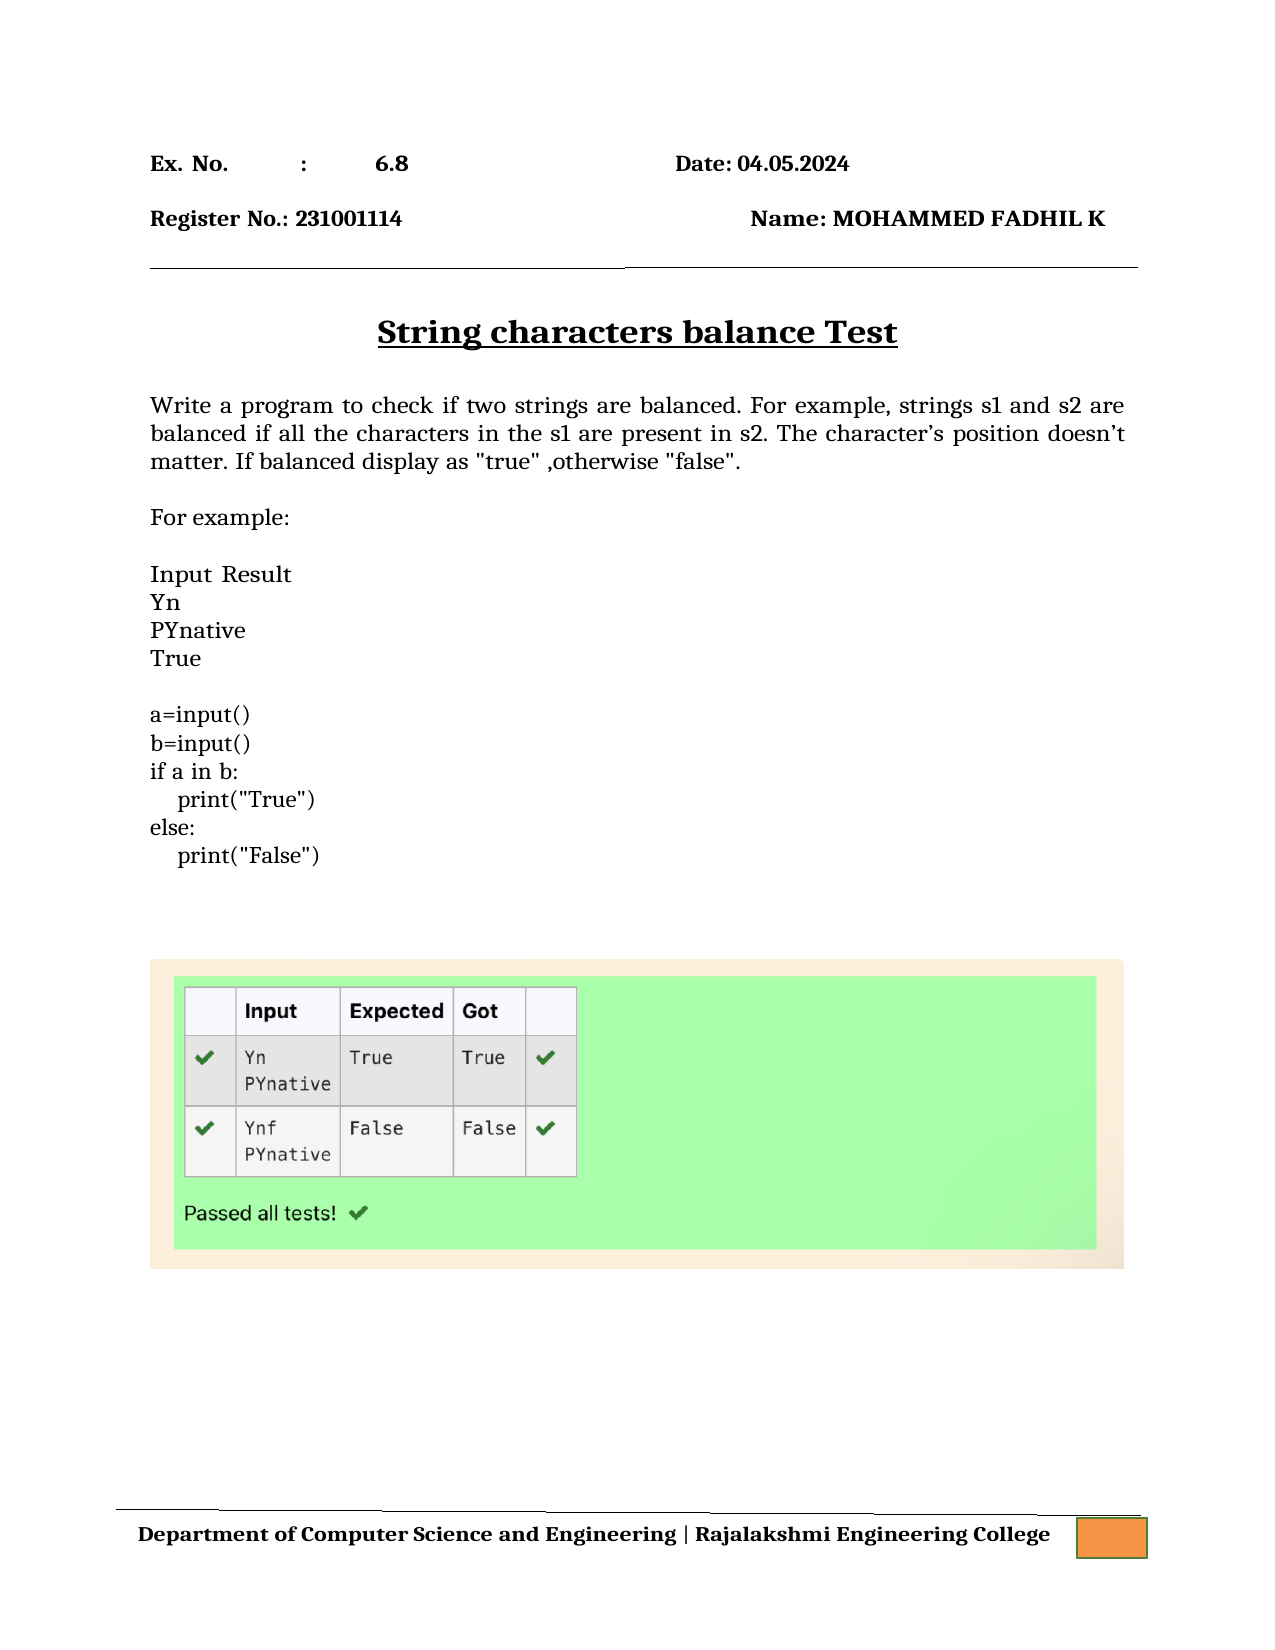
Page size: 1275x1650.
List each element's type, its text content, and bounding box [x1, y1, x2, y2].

text Ex. No. : 6.8 Date: 04.05.2024 [150, 151, 1219, 177]
text Input Result Yn [150, 561, 298, 617]
subtitle String characters balance Test [172, 313, 1104, 352]
text print("True") else: [150, 786, 322, 842]
text For example: [150, 504, 1219, 532]
text Write a program to check if two strings are balanced. For example, strings s1 and s2 are balanced if all the characters in the s1 are present in s2. The character’s position doesn’t matter. If balanced display as "true" ,otherwise "false". [150, 391, 1126, 476]
text PYnative True [150, 617, 297, 672]
text print("False") [177, 842, 1219, 869]
picture [150, 959, 1125, 1269]
text a=input() b=input() if a in b: [150, 701, 254, 785]
text Register No.: 231001114 Name: MOHAMMED FADHIL K [150, 206, 1219, 232]
